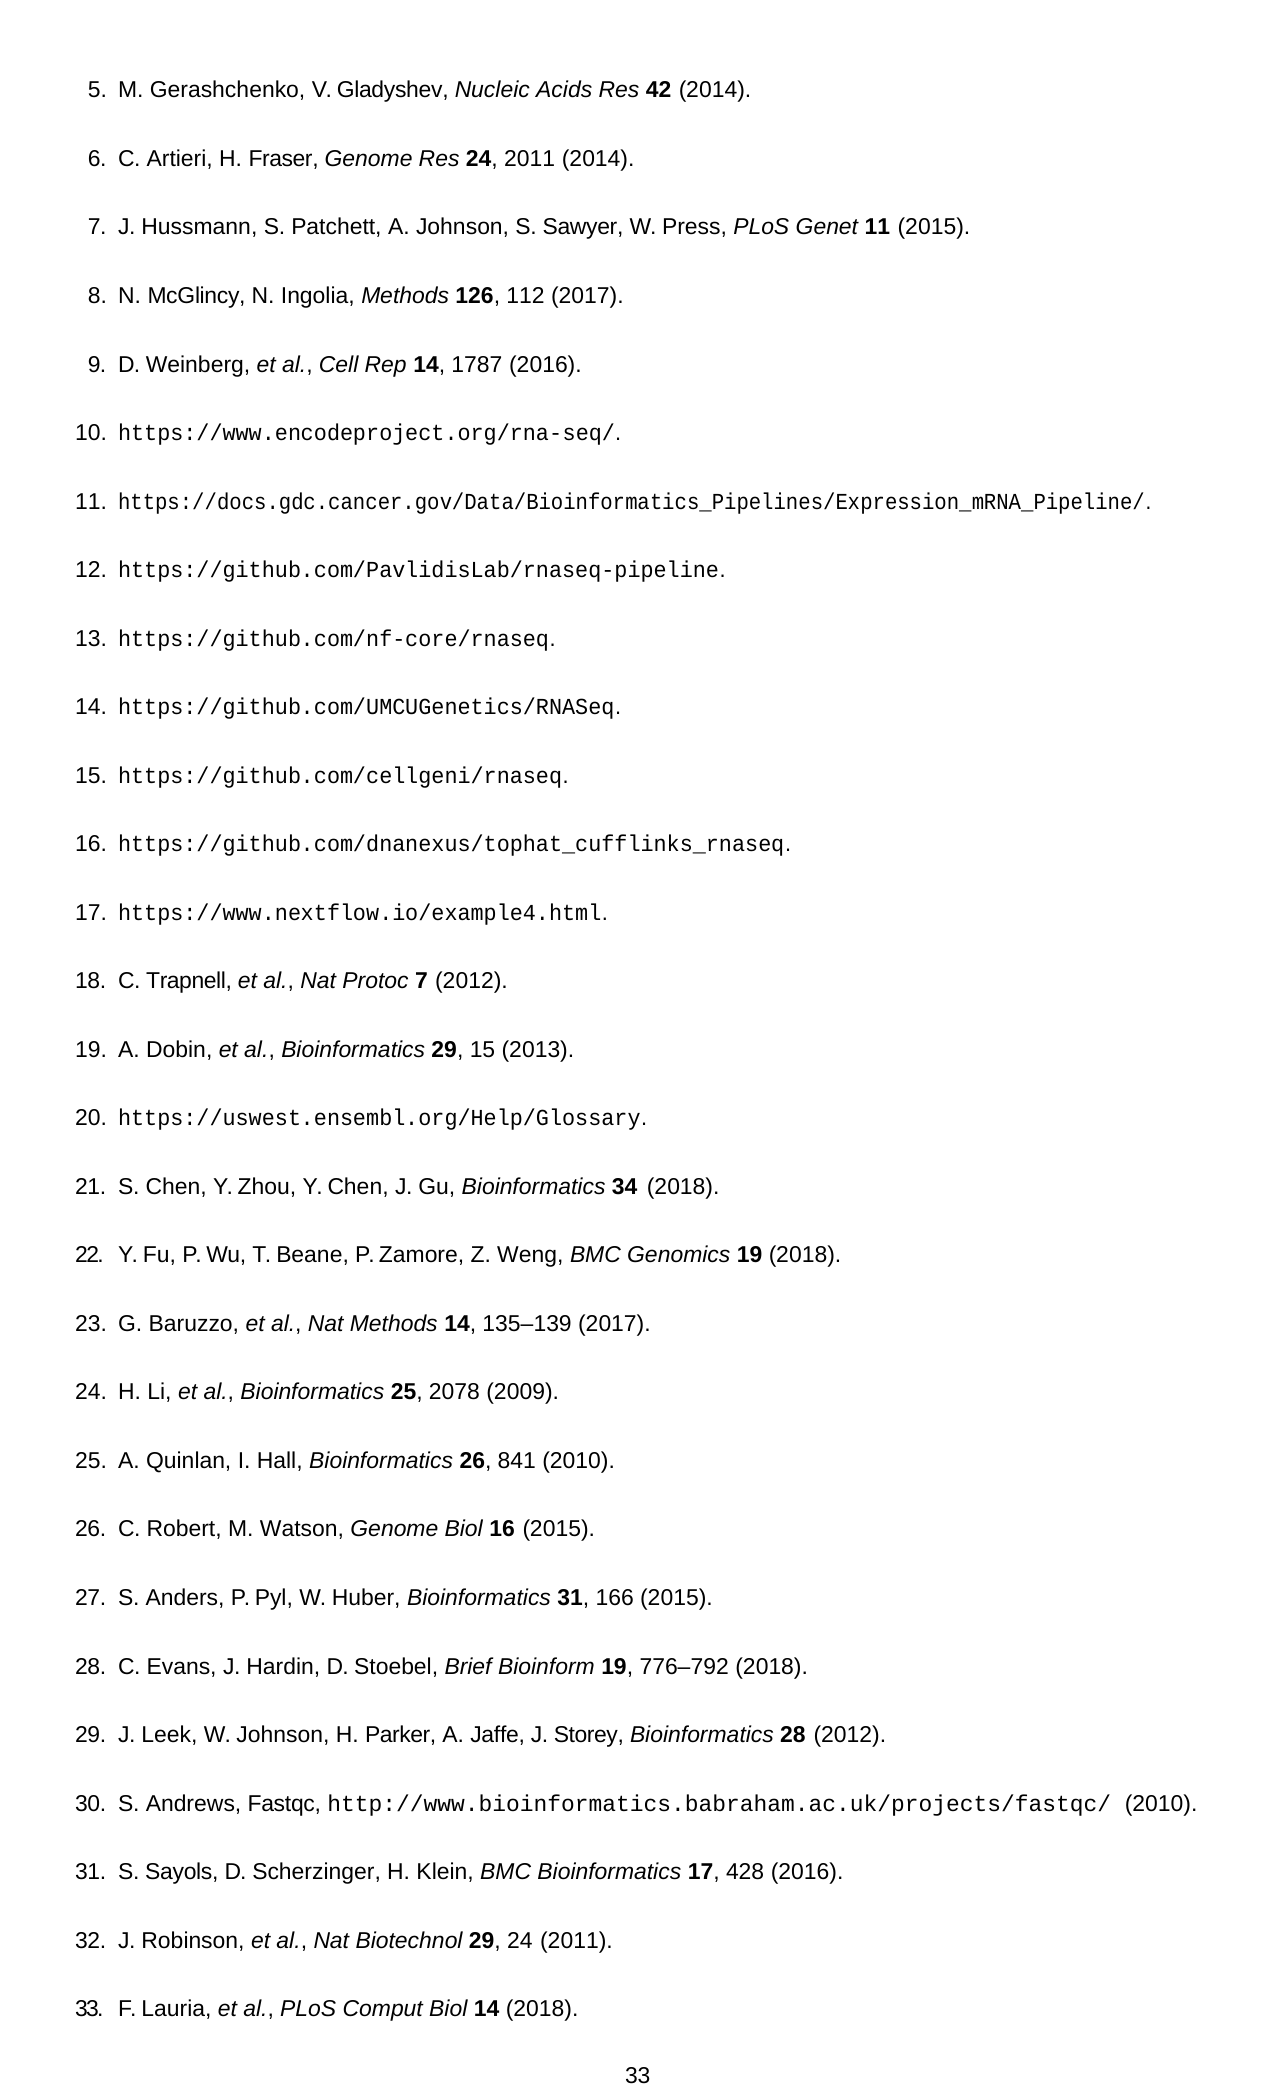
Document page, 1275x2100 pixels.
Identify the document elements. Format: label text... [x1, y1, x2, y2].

list J. Robinson, et al., Nat Biotechnol 29, 24 (2011). [75, 1927, 1221, 1953]
list https://github.com/nf-core/rnaseq. [75, 624, 1221, 653]
list https://www.encodeproject.org/rna-seq/. [75, 419, 1221, 447]
list S. Chen, Y. Zhou, Y. Chen, J. Gu, Bioinformatics 34 (2018). [75, 1173, 1221, 1199]
list M. Gerashchenko, V. Gladyshev, Nucleic Acids Res 42 (2014). [88, 76, 1221, 103]
list G. Baruzzo, et al., Nat Methods 14, 135–139 (2017). [75, 1310, 1221, 1336]
list H. Li, et al., Bioinformatics 25, 2078 (2009). [75, 1378, 1221, 1405]
list https://github.com/UMCUGenetics/RNASeq. [75, 693, 1221, 721]
list https://uswest.ensembl.org/Help/Glossary. [75, 1104, 1221, 1132]
list https://docs.gdc.cancer.gov/Data/Bioinformatics_Pipelines/Expression_mRNA_Pipeline/. [75, 488, 1221, 516]
list Y. Fu, P. Wu, T. Beane, P. Zamore, Z. Weng, BMC Genomics 19 (2018). [75, 1241, 1221, 1268]
list https://github.com/cellgeni/rnaseq. [75, 762, 1221, 790]
list https://www.nextflow.io/example4.html. [75, 898, 1221, 927]
list J. Hussmann, S. Patchett, A. Johnson, S. Sawyer, W. Press, PLoS Genet 11 (2015). [88, 213, 1221, 240]
list S. Andrews, Fastqc, http://www.bioinformatics.babraham.ac.uk/projects/fastqc/ (2010). [75, 1790, 1221, 1818]
list https://github.com/dnanexus/tophat_cufflinks_rnaseq. [75, 830, 1221, 858]
list D. Weinberg, et al., Cell Rep 14, 1787 (2016). [88, 351, 1221, 377]
list N. McGlincy, N. Ingolia, Methods 126, 112 (2017). [88, 282, 1221, 308]
list C. Artieri, H. Fraser, Genome Res 24, 2011 (2014). [88, 145, 1221, 171]
list F. Lauria, et al., PLoS Comput Biol 14 (2018). [75, 1995, 1221, 2022]
list S. Sayols, D. Scherzinger, H. Klein, BMC Bioinformatics 17, 428 (2016). [75, 1858, 1221, 1884]
list A. Quinlan, I. Hall, Bioinformatics 26, 841 (2010). [75, 1447, 1221, 1473]
list C. Evans, J. Hardin, D. Stoebel, Brief Bioinform 19, 776–792 (2018). [75, 1653, 1221, 1679]
list J. Leek, W. Johnson, H. Parker, A. Jaffe, J. Storey, Bioinformatics 28 (2012). [75, 1721, 1221, 1747]
list C. Robert, M. Watson, Genome Biol 16 (2015). [75, 1515, 1221, 1542]
list C. Trapnell, et al., Nat Protoc 7 (2012). [75, 967, 1221, 993]
list https://github.com/PavlidisLab/rnaseq-pipeline. [75, 556, 1221, 584]
list S. Anders, P. Pyl, W. Huber, Bioinformatics 31, 166 (2015). [75, 1584, 1221, 1610]
list A. Dobin, et al., Bioinformatics 29, 15 (2013). [75, 1036, 1221, 1062]
